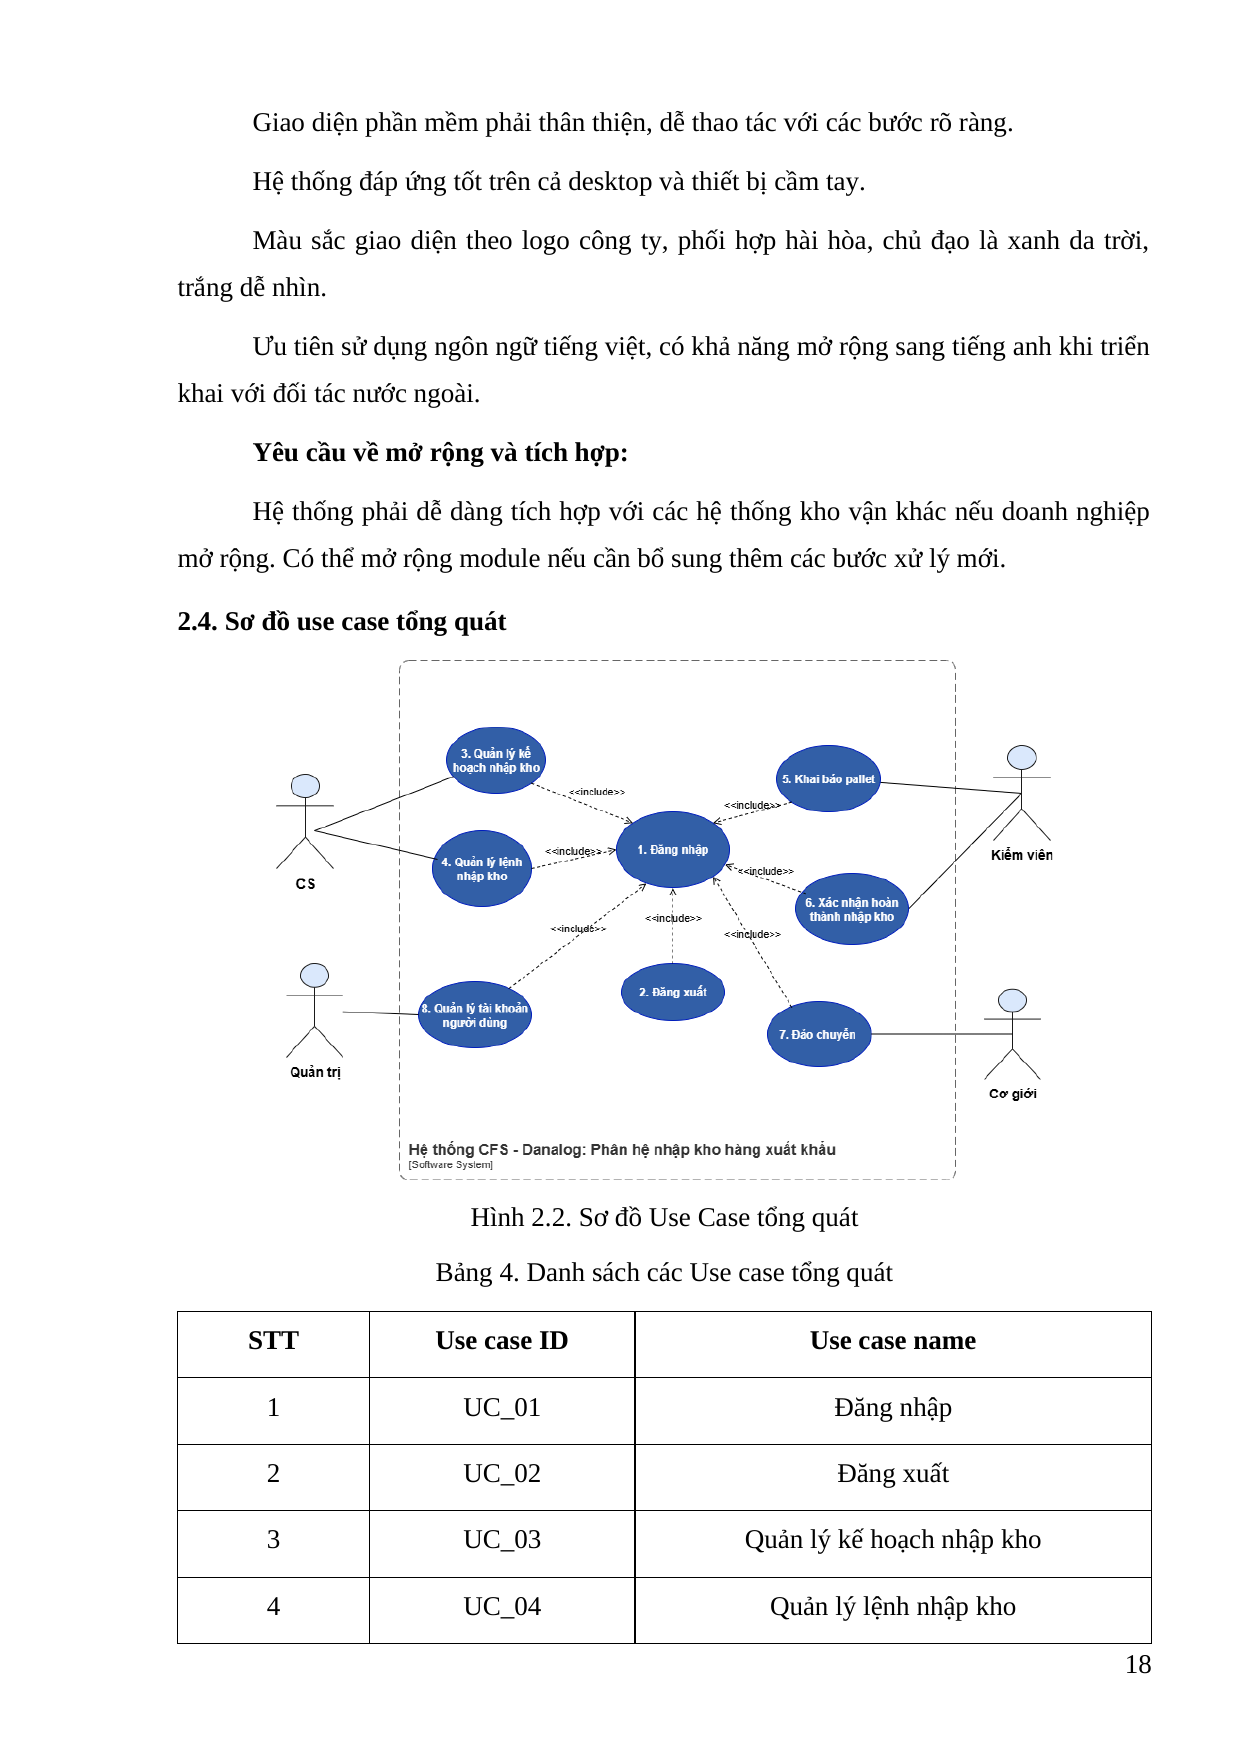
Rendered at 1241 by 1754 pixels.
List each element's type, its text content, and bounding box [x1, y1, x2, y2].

table_header Use case ID [370, 1312, 634, 1377]
table_cell 1 [178, 1378, 369, 1444]
table_cell Đăng nhập [636, 1378, 1151, 1444]
table_cell Quản lý lệnh nhập kho [636, 1578, 1151, 1643]
text Yêu cầu về mở rộng và tích hợp: [177, 436, 1152, 467]
picture [276, 660, 1053, 1180]
table_cell Quản lý kế hoạch nhập kho [636, 1511, 1151, 1577]
table_cell 4 [178, 1578, 369, 1643]
table_cell UC_03 [370, 1511, 634, 1577]
text Giao diện phần mềm phải thân thiện, dễ thao tác với các bước rõ ràng. [177, 106, 1152, 137]
table_cell 3 [178, 1511, 369, 1577]
table_cell UC_01 [370, 1378, 634, 1444]
table_cell UC_02 [370, 1445, 634, 1510]
table_cell Đăng xuất [636, 1445, 1151, 1510]
subtitle 2.4. Sơ đồ use case tổng quát [177, 605, 1152, 636]
table_cell UC_04 [370, 1578, 634, 1643]
table_header STT [178, 1312, 369, 1377]
table_header Use case name [636, 1312, 1151, 1377]
table_cell 2 [178, 1445, 369, 1510]
text Màu sắc giao diện theo logo công ty, phối hợp hài hòa, chủ đạo là xanh da trời, trắng dễ nhìn. [177, 224, 1152, 302]
text Hệ thống đáp ứng tốt trên cả desktop và thiết bị cầm tay. [177, 165, 1152, 196]
text Hệ thống phải dễ dàng tích hợp với các hệ thống kho vận khác nếu doanh nghiệp mở rộng. Có thể mở rộng module nếu cần bổ sung thêm các bước xử lý mới. [177, 495, 1152, 573]
text Ưu tiên sử dụng ngôn ngữ tiếng việt, có khả năng mở rộng sang tiếng anh khi triển khai với đối tác nước ngoài. [177, 330, 1152, 408]
